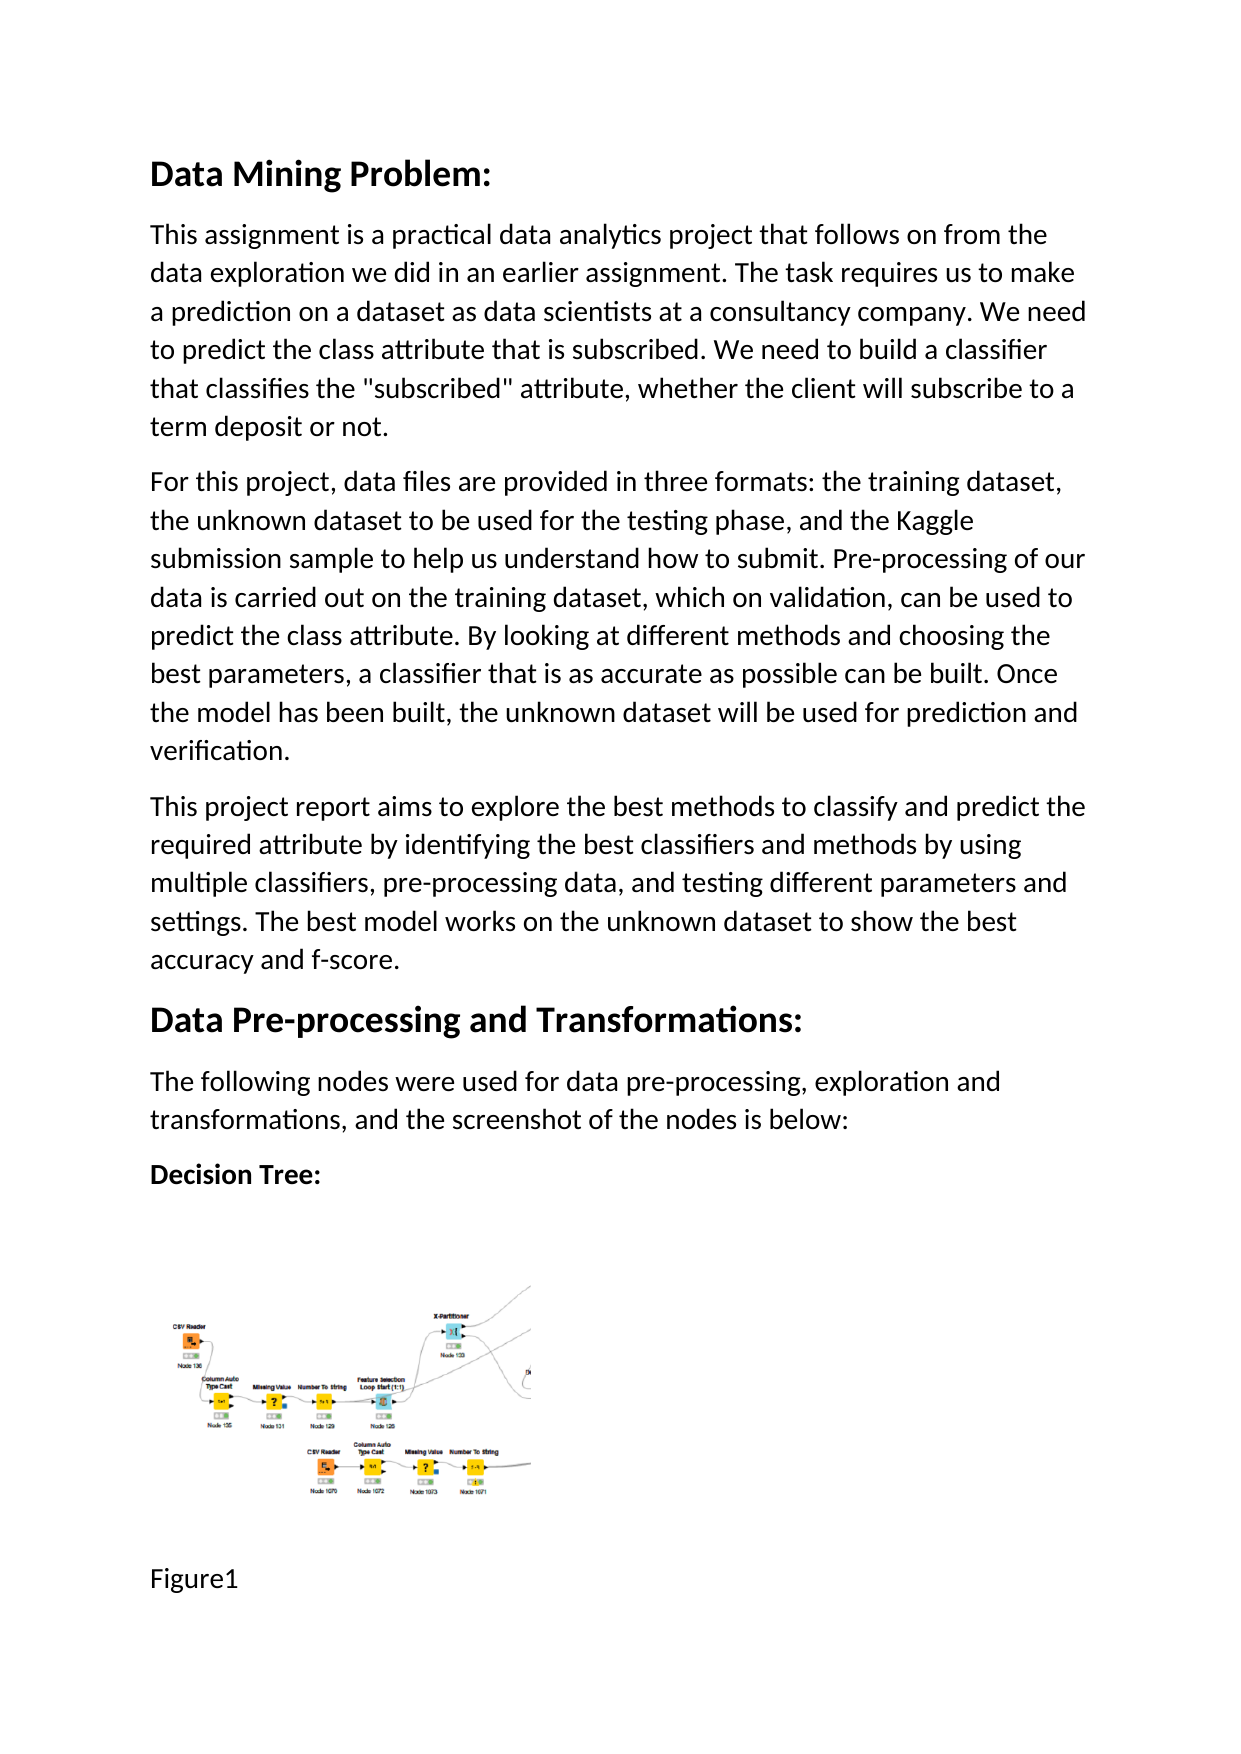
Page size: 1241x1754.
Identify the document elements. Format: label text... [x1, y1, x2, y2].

text Data Mining Problem: [150, 150, 1090, 196]
text This assignment is a practical data analytics project that follows on from the data exploration we did in an earlier assignment. The task requires us to make a prediction on a dataset as data scientists at a consultancy company. We need to predict the class attribute that is subscribed. We need to build a classifier that classifies the "subscribed" attribute, whether the client will subscribe to a term deposit or not. [150, 216, 1090, 444]
text Figure1 [150, 1560, 1090, 1596]
text Data Pre-processing and Transformations: [150, 996, 1090, 1042]
text The following nodes were used for data pre-processing, exploration and transformations, and the screenshot of the nodes is below: [150, 1063, 1090, 1137]
text This project report aims to explore the best methods to classify and predict the required attribute by identifying the best classifiers and methods by using multiple classifiers, pre-processing data, and testing different parameters and settings. The best model works on the unknown dataset to show the best accuracy and f-score. [150, 788, 1090, 977]
text Decision Tree: [150, 1156, 1090, 1192]
text For this project, data files are provided in three formats: the training dataset, the unknown dataset to be used for the testing phase, and the Kaggle submission sample to help us understand how to submit. Pre-processing of our data is carried out on the training dataset, which on validation, can be used to predict the class attribute. By looking at different methods and choosing the best parameters, a classifier that is as accurate as possible can be built. Once the model has been built, the unknown dataset will be used for prediction and verification. [150, 463, 1090, 768]
picture [150, 1211, 531, 1542]
